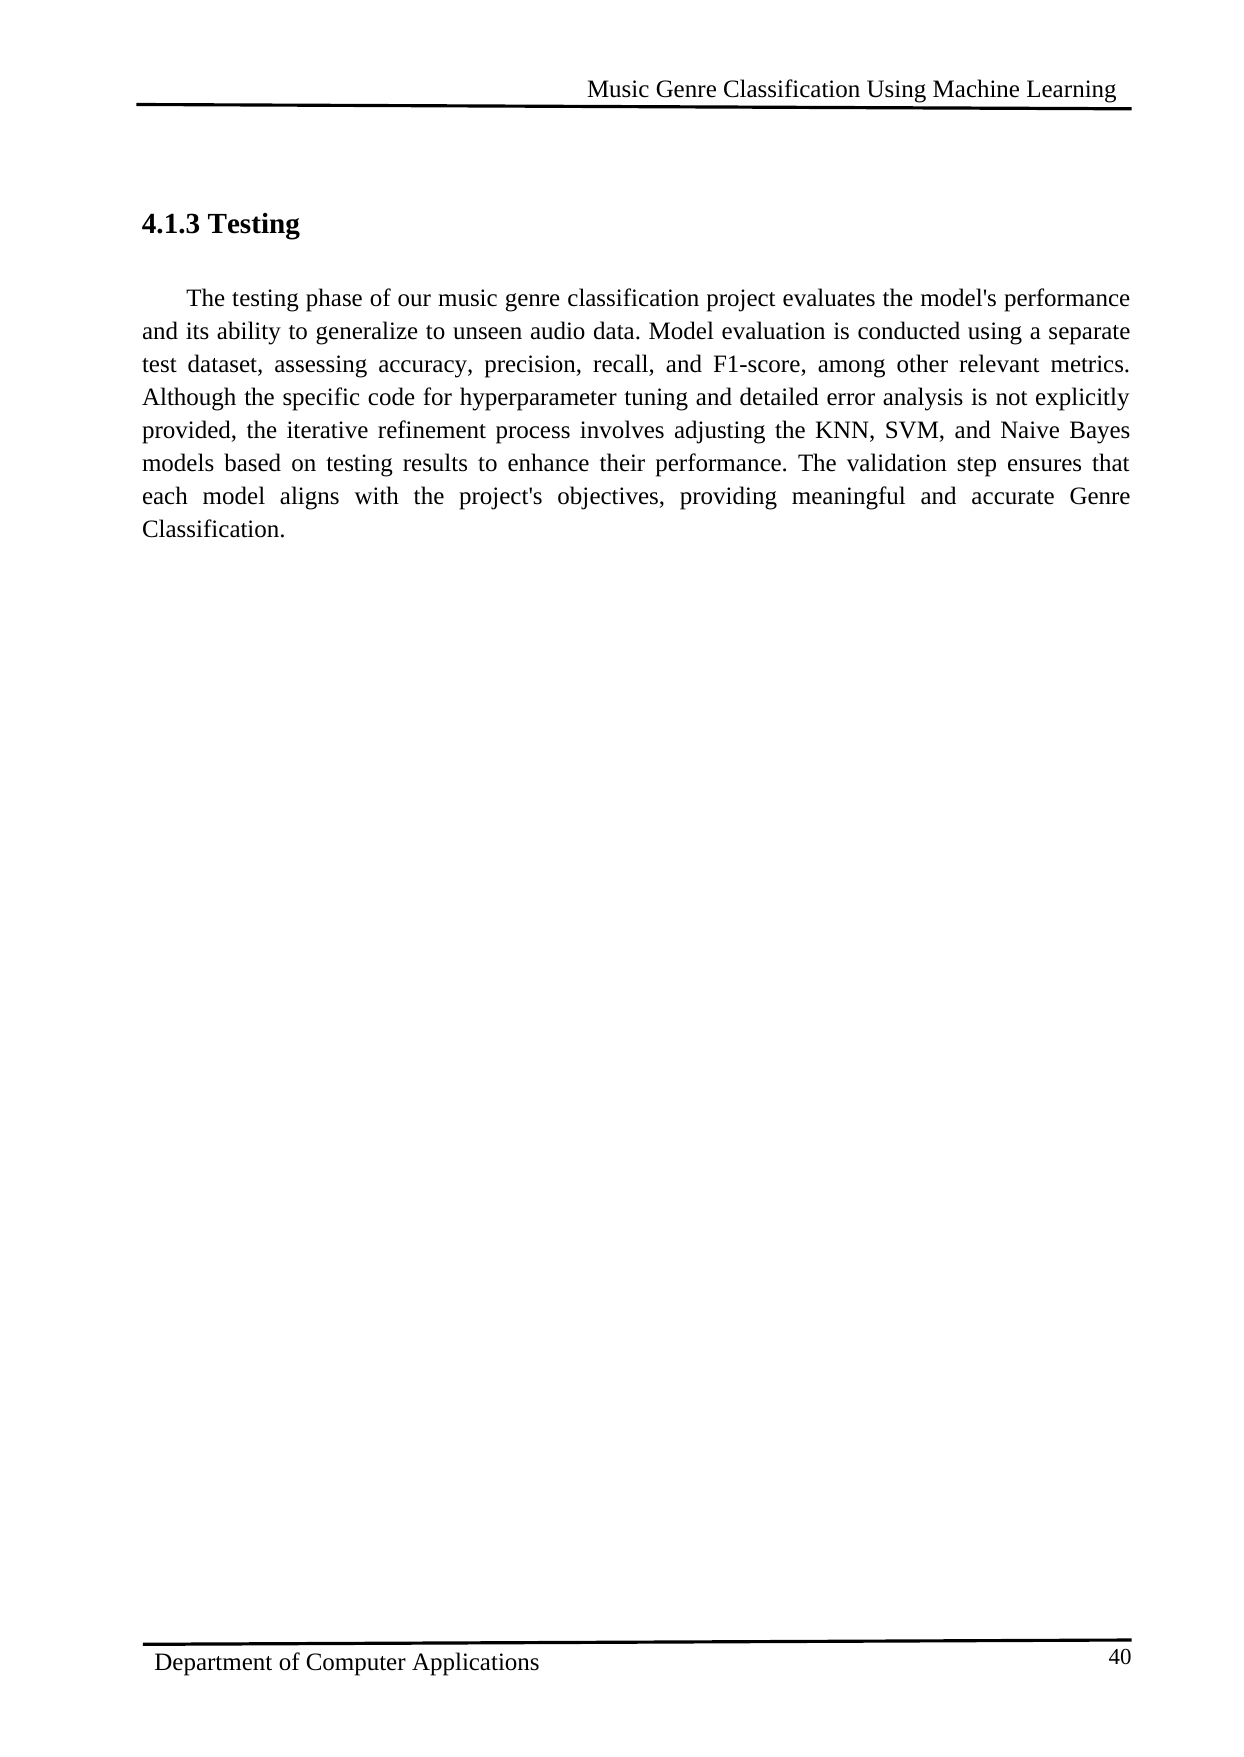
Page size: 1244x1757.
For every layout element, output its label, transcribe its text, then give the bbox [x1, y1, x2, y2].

subtitle Testing [142, 206, 1177, 239]
text The testing phase of our music genre classification project evaluates the model's performance and its ability to generalize to unseen audio data. Model evaluation is conducted using a separate test dataset, assessing accuracy, precision, recall, and F1-score, among other relevant metrics. Although the specific code for hyperparameter tuning and detailed error analysis is not explicitly provided, the iterative refinement process involves adjusting the KNN, SVM, and Naive Bayes models based on testing results to enhance their performance. The validation step ensures that each model aligns with the project's objectives, providing meaningful and accurate Genre Classification. [142, 283, 1132, 543]
